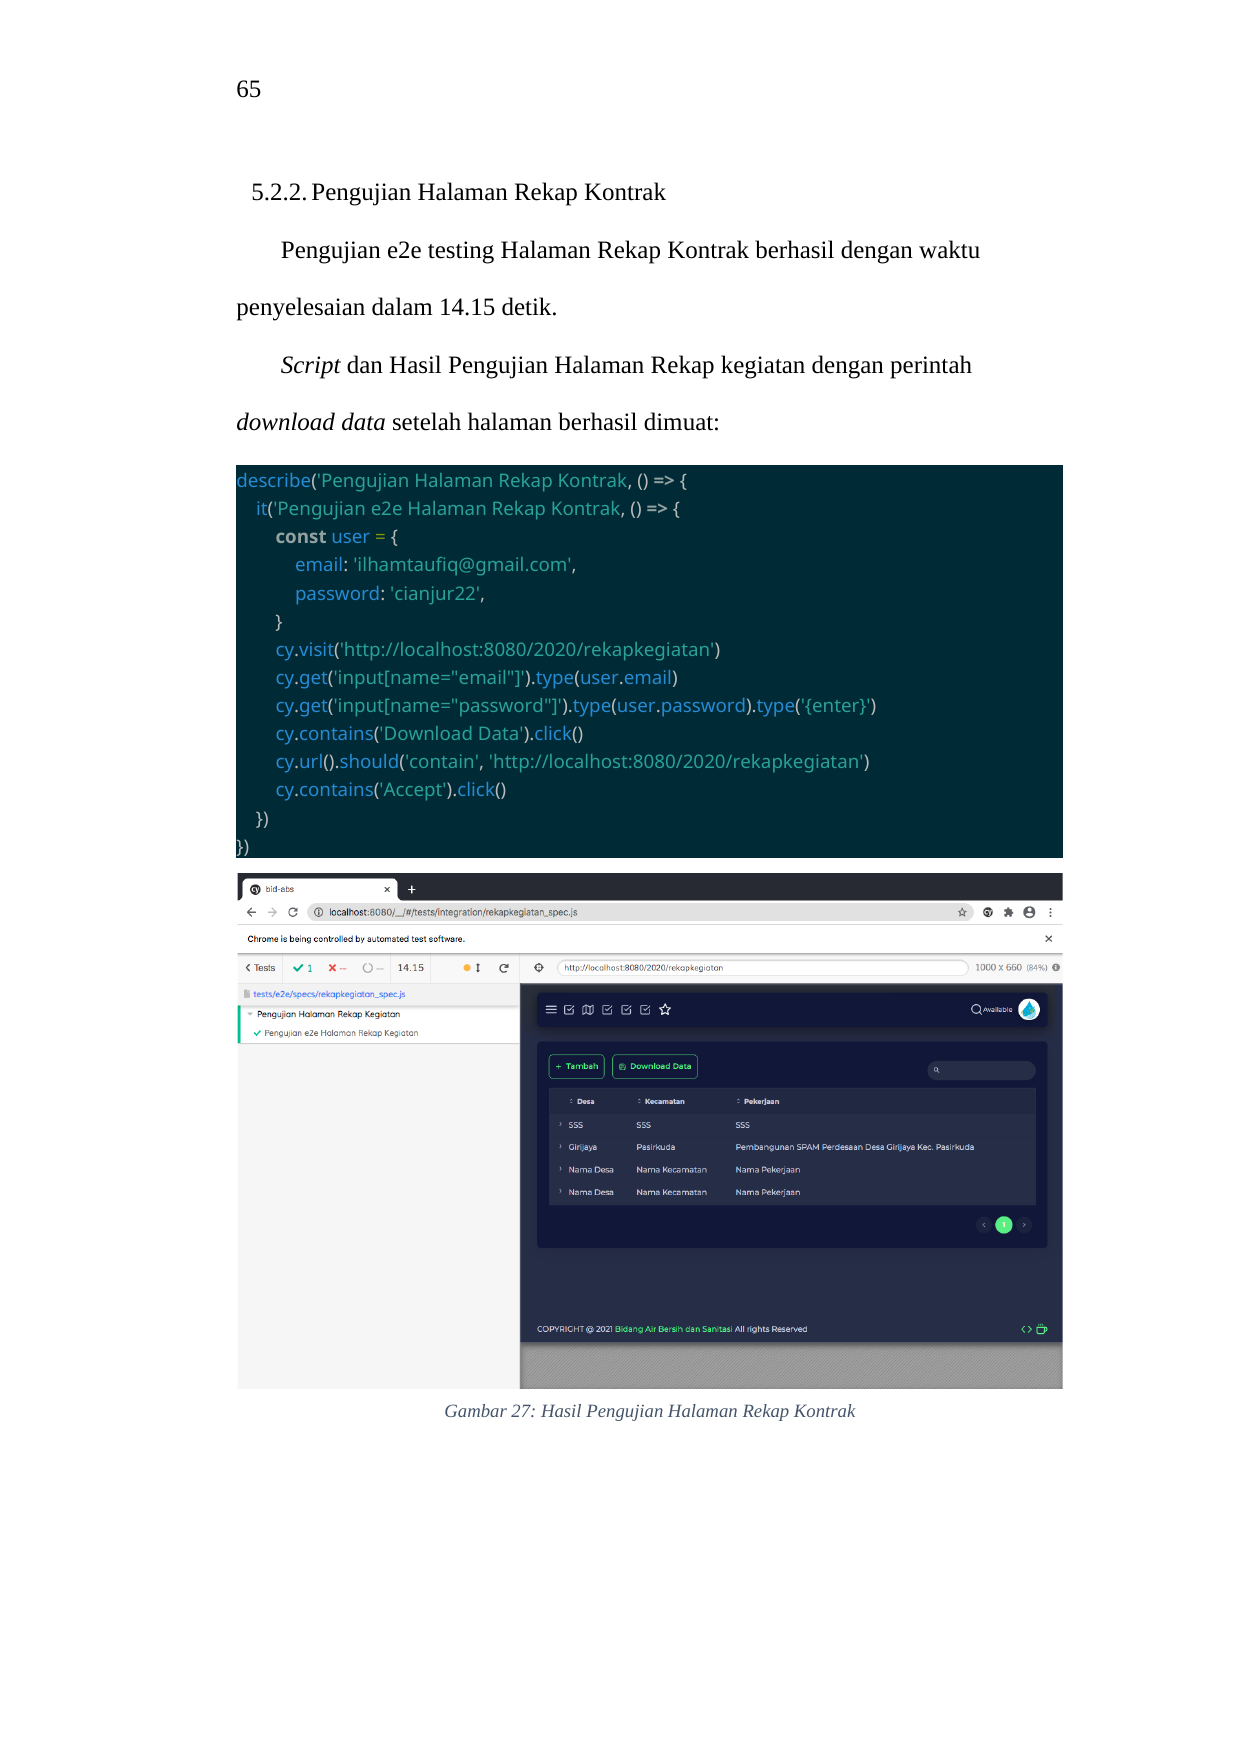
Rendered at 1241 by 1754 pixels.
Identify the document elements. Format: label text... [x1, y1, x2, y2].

text } [236, 605, 1063, 633]
text }) [236, 802, 1063, 830]
text cy.contains('Accept').click() [236, 774, 1063, 802]
text cy.contains('Download Data').click() [236, 718, 1063, 746]
text email: 'ilhamtaufiq@gmail.com', [236, 549, 1063, 577]
list Pengujian Halaman Rekap Kontrak [251, 177, 1063, 206]
text }) [236, 830, 1063, 858]
text Pengujian e2e testing Halaman Rekap Kontrak berhasil dengan waktu penyelesaian dalam 14.15 detik. [236, 235, 1063, 321]
text it('Pengujian e2e Halaman Rekap Kontrak, () => { [236, 493, 1063, 521]
text cy.get('input[name="password"]').type(user.password).type('{enter}') [236, 690, 1063, 718]
text Script dan Hasil Pengujian Halaman Rekap kegiatan dengan perintah download data setelah halaman berhasil dimuat: [236, 350, 1063, 436]
text const user = { [236, 521, 1063, 549]
text password: 'cianjur22', [236, 577, 1063, 605]
text cy.url().should('contain', 'http://localhost:8080/2020/rekapkegiatan') [236, 746, 1063, 774]
text cy.visit('http://localhost:8080/2020/rekapkegiatan') [236, 633, 1063, 662]
text describe('Pengujian Halaman Rekap Kontrak, () => { [236, 465, 1063, 493]
text cy.get('input[name="email"]').type(user.email) [236, 662, 1063, 690]
picture [237, 873, 1063, 1389]
